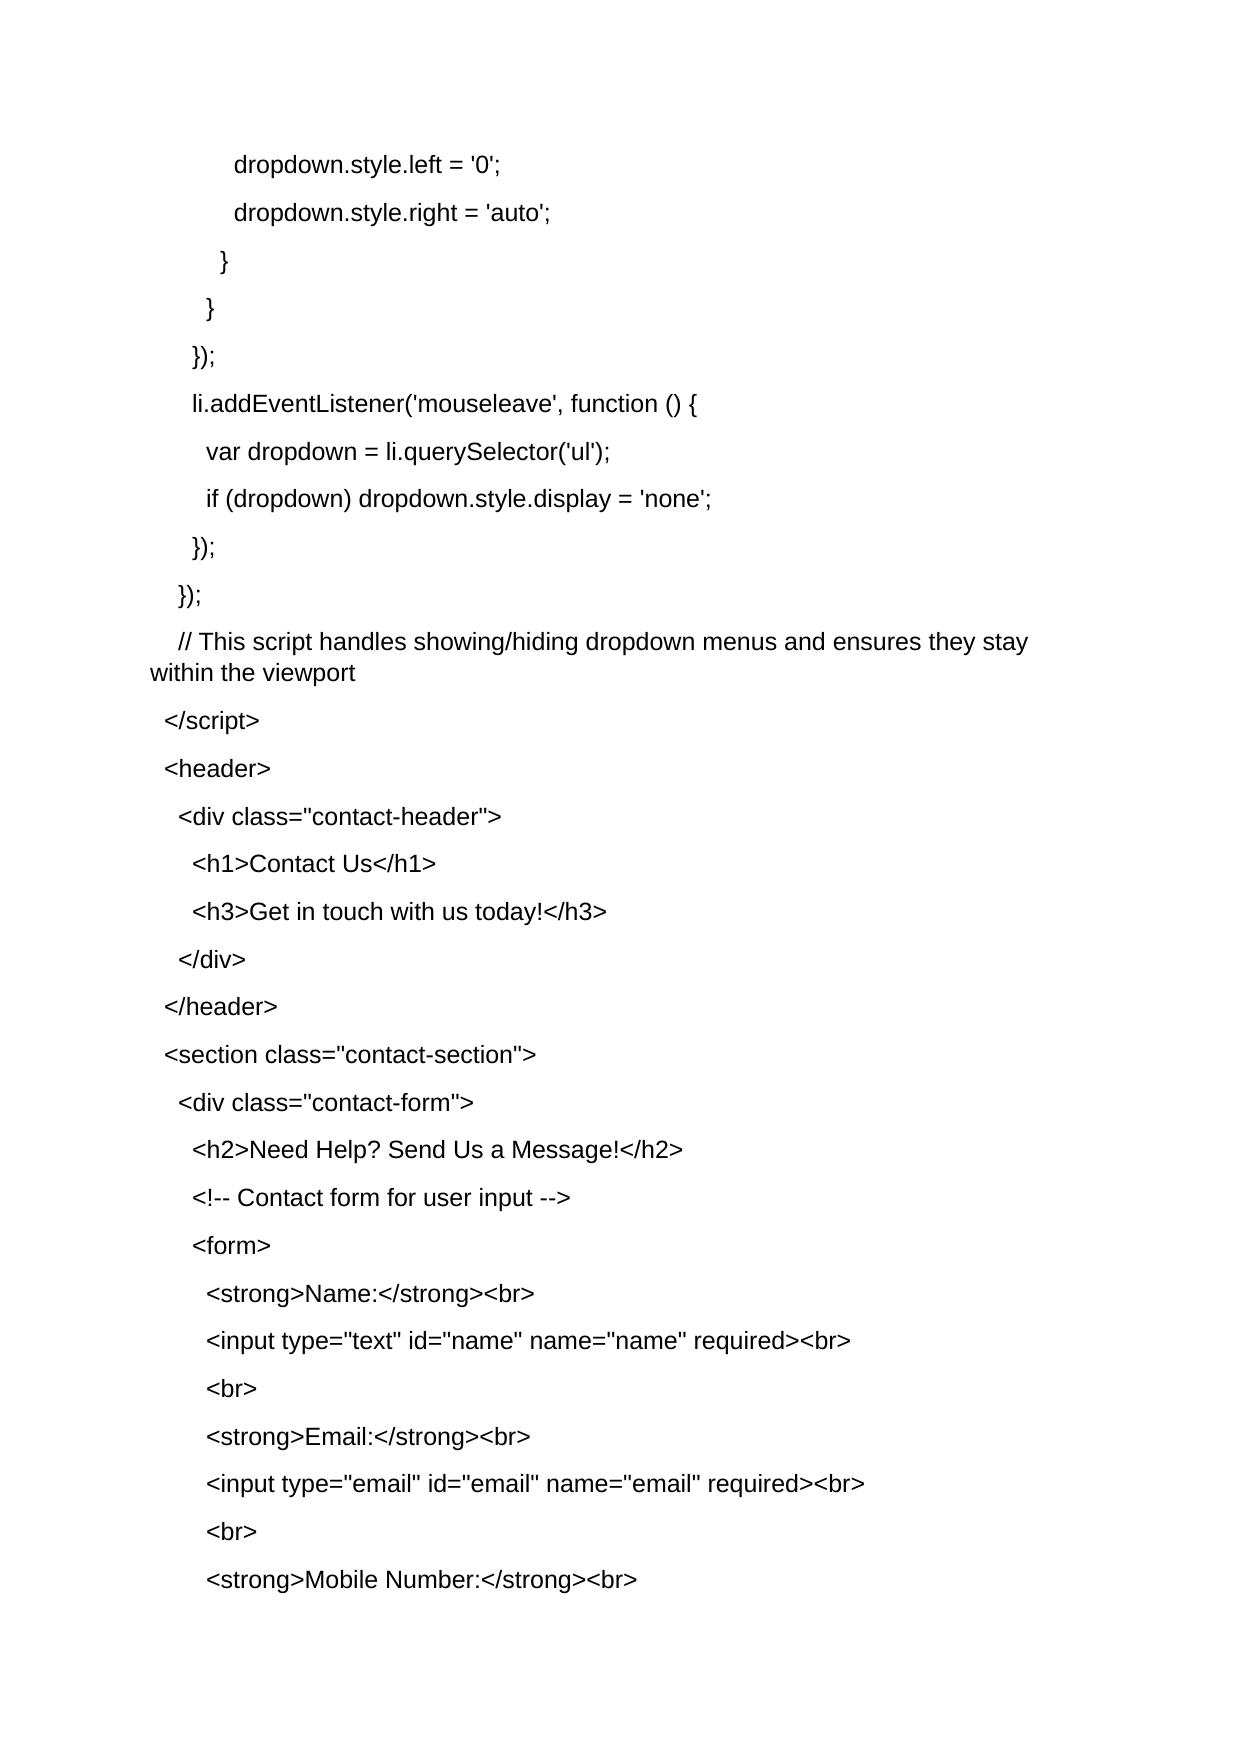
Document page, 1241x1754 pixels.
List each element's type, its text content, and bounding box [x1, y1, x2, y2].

text <h1>Contact Us</h1> [150, 849, 1090, 878]
text } [150, 246, 1090, 274]
text var dropdown = li.querySelector('ul'); [150, 436, 1090, 465]
text }); [150, 341, 1090, 370]
text </header> [150, 992, 1090, 1021]
text <!-- Contact form for user input --> [150, 1183, 1090, 1212]
text <strong>Name:</strong><br> [150, 1278, 1090, 1307]
text <div class="contact-form"> [150, 1088, 1090, 1116]
text <section class="contact-section"> [150, 1040, 1090, 1069]
text }); [150, 579, 1090, 608]
text <strong>Email:</strong><br> [150, 1422, 1090, 1450]
text <br> [150, 1517, 1090, 1546]
text }); [150, 532, 1090, 561]
text <input type="email" id="email" name="email" required><br> [150, 1469, 1090, 1498]
text <div class="contact-header"> [150, 801, 1090, 830]
text </script> [150, 706, 1090, 735]
text li.addEventListener('mouseleave', function () { [150, 389, 1090, 417]
text <br> [150, 1374, 1090, 1403]
text <h3>Get in touch with us today!</h3> [150, 897, 1090, 926]
text <strong>Mobile Number:</strong><br> [150, 1565, 1090, 1593]
text dropdown.style.left = '0'; [150, 150, 1090, 179]
text <form> [150, 1231, 1090, 1259]
text dropdown.style.right = 'auto'; [150, 198, 1090, 227]
text </div> [150, 944, 1090, 973]
text <input type="text" id="name" name="name" required><br> [150, 1326, 1090, 1355]
text <header> [150, 754, 1090, 782]
text } [150, 293, 1090, 322]
text // This script handles showing/hiding dropdown menus and ensures they stay within the viewport [150, 627, 1090, 687]
text if (dropdown) dropdown.style.display = 'none'; [150, 484, 1090, 513]
text <h2>Need Help? Send Us a Message!</h2> [150, 1135, 1090, 1164]
